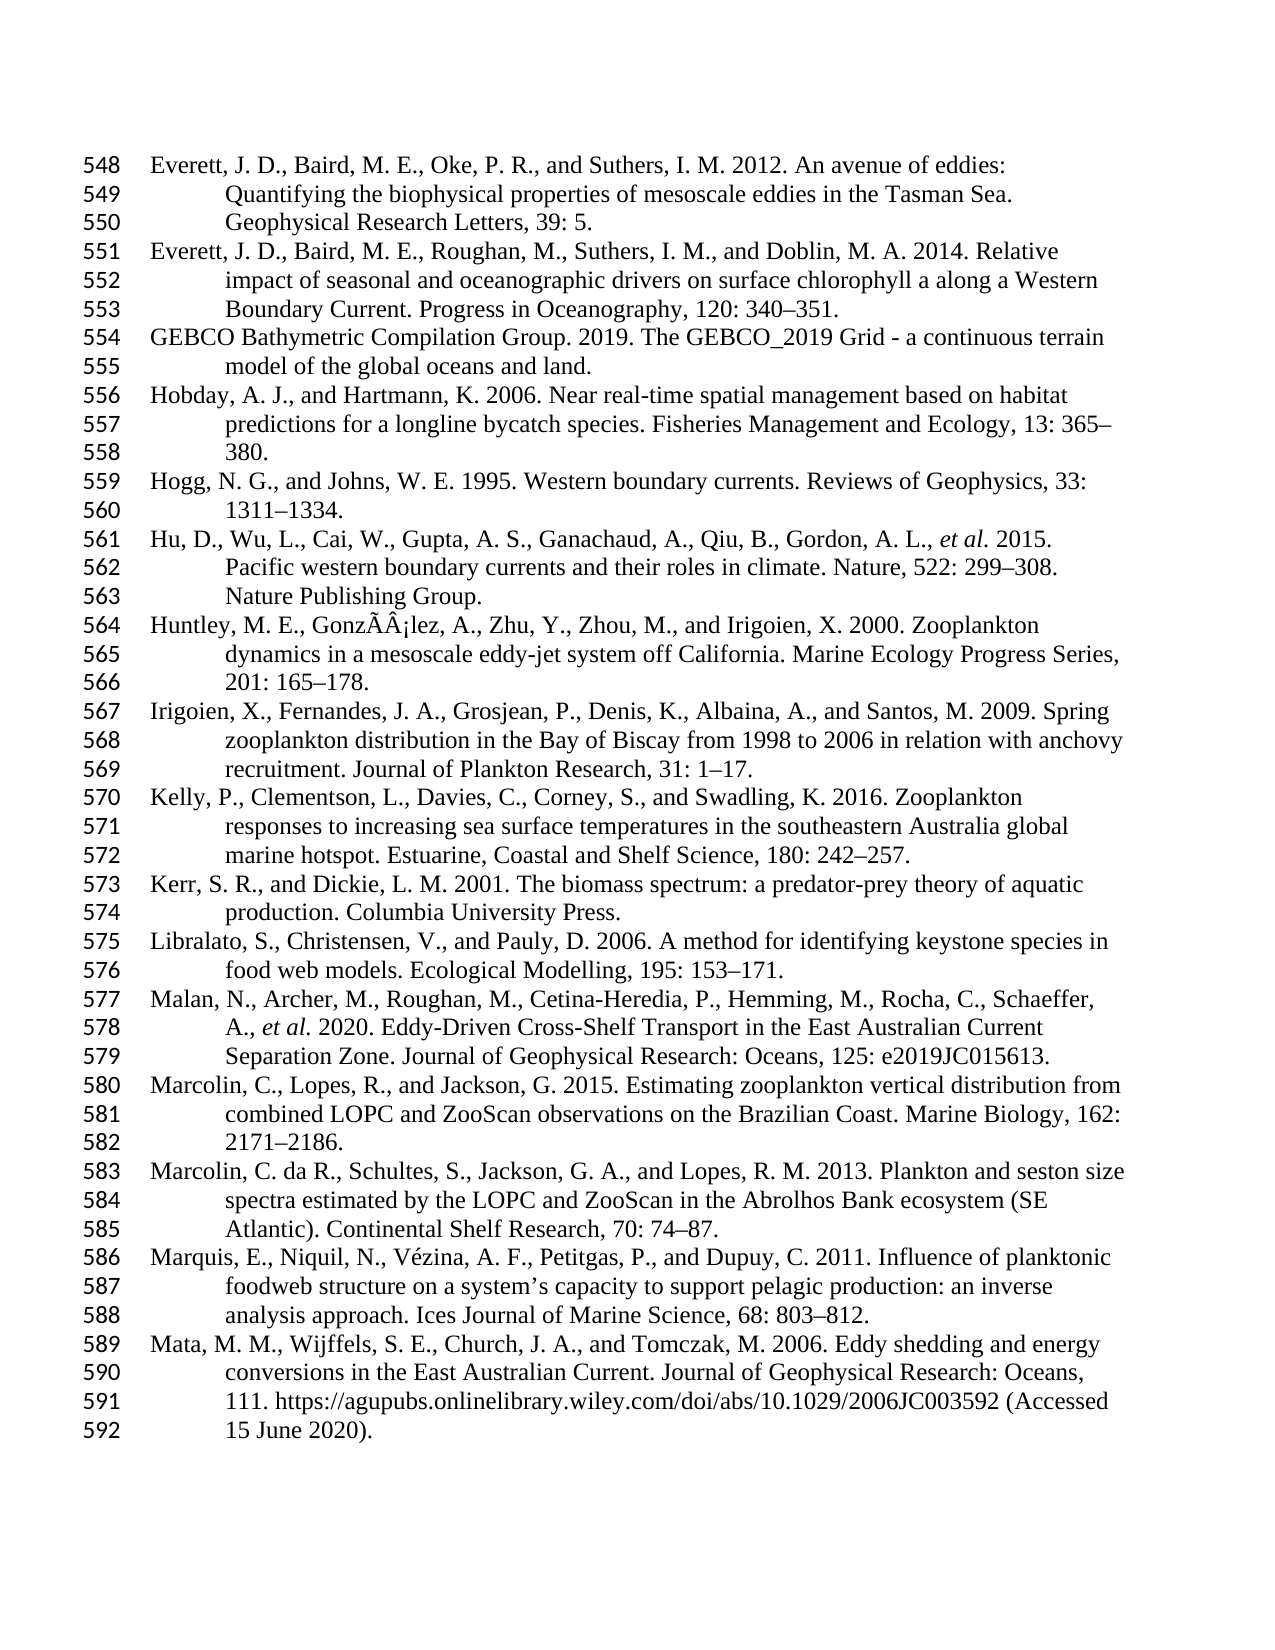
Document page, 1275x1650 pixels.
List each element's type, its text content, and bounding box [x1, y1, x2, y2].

text Marcolin, C., Lopes, R., and Jackson, G. 2015. Estimating zooplankton vertical distribution from combined LOPC and ZooScan observations on the Brazilian Coast. Marine Biology, 162: 2171–2186. [150, 1070, 1125, 1156]
text Kelly, P., Clementson, L., Davies, C., Corney, S., and Swadling, K. 2016. Zooplankton responses to increasing sea surface temperatures in the southeastern Australia global marine hotspot. Estuarine, Coastal and Shelf Science, 180: 242–257. [150, 782, 1125, 869]
text Marcolin, C. da R., Schultes, S., Jackson, G. A., and Lopes, R. M. 2013. Plankton and seston size spectra estimated by the LOPC and ZooScan in the Abrolhos Bank ecosystem (SE Atlantic). Continental Shelf Research, 70: 74–87. [150, 1156, 1125, 1242]
text Kerr, S. R., and Dickie, L. M. 2001. The biomass spectrum: a predator-prey theory of aquatic production. Columbia University Press. [150, 869, 1125, 926]
text Hobday, A. J., and Hartmann, K. 2006. Near real-time spatial management based on habitat predictions for a longline bycatch species. Fisheries Management and Ecology, 13: 365–380. [150, 380, 1125, 466]
text Libralato, S., Christensen, V., and Pauly, D. 2006. A method for identifying keystone species in food web models. Ecological Modelling, 195: 153–171. [150, 926, 1125, 984]
text Marquis, E., Niquil, N., Vézina, A. F., Petitgas, P., and Dupuy, C. 2011. Influence of planktonic foodweb structure on a system’s capacity to support pelagic production: an inverse analysis approach. Ices Journal of Marine Science, 68: 803–812. [150, 1242, 1125, 1329]
text Mata, M. M., Wijffels, S. E., Church, J. A., and Tomczak, M. 2006. Eddy shedding and energy conversions in the East Australian Current. Journal of Geophysical Research: Oceans, 111. https://agupubs.onlinelibrary.wiley.com/doi/abs/10.1029/2006JC003592 (Accessed 15 June 2020). [150, 1329, 1125, 1444]
text Everett, J. D., Baird, M. E., Oke, P. R., and Suthers, I. M. 2012. An avenue of eddies: Quantifying the biophysical properties of mesoscale eddies in the Tasman Sea. Geophysical Research Letters, 39: 5. [150, 150, 1125, 236]
text Hogg, N. G., and Johns, W. E. 1995. Western boundary currents. Reviews of Geophysics, 33: 1311–1334. [150, 466, 1125, 524]
text Irigoien, X., Fernandes, J. A., Grosjean, P., Denis, K., Albaina, A., and Santos, M. 2009. Spring zooplankton distribution in the Bay of Biscay from 1998 to 2006 in relation with anchovy recruitment. Journal of Plankton Research, 31: 1–17. [150, 696, 1125, 782]
text Everett, J. D., Baird, M. E., Roughan, M., Suthers, I. M., and Doblin, M. A. 2014. Relative impact of seasonal and oceanographic drivers on surface chlorophyll a along a Western Boundary Current. Progress in Oceanography, 120: 340–351. [150, 236, 1125, 322]
text Malan, N., Archer, M., Roughan, M., Cetina-Heredia, P., Hemming, M., Rocha, C., Schaeffer, A., et al. 2020. Eddy-Driven Cross-Shelf Transport in the East Australian Current Separation Zone. Journal of Geophysical Research: Oceans, 125: e2019JC015613. [150, 984, 1125, 1070]
text Huntley, M. E., GonzÃÂ¡lez, A., Zhu, Y., Zhou, M., and Irigoien, X. 2000. Zooplankton dynamics in a mesoscale eddy-jet system off California. Marine Ecology Progress Series, 201: 165–178. [150, 610, 1125, 696]
text Hu, D., Wu, L., Cai, W., Gupta, A. S., Ganachaud, A., Qiu, B., Gordon, A. L., et al. 2015. Pacific western boundary currents and their roles in climate. Nature, 522: 299–308. Nature Publishing Group. [150, 524, 1125, 610]
text GEBCO Bathymetric Compilation Group. 2019. The GEBCO_2019 Grid - a continuous terrain model of the global oceans and land. [150, 322, 1125, 380]
